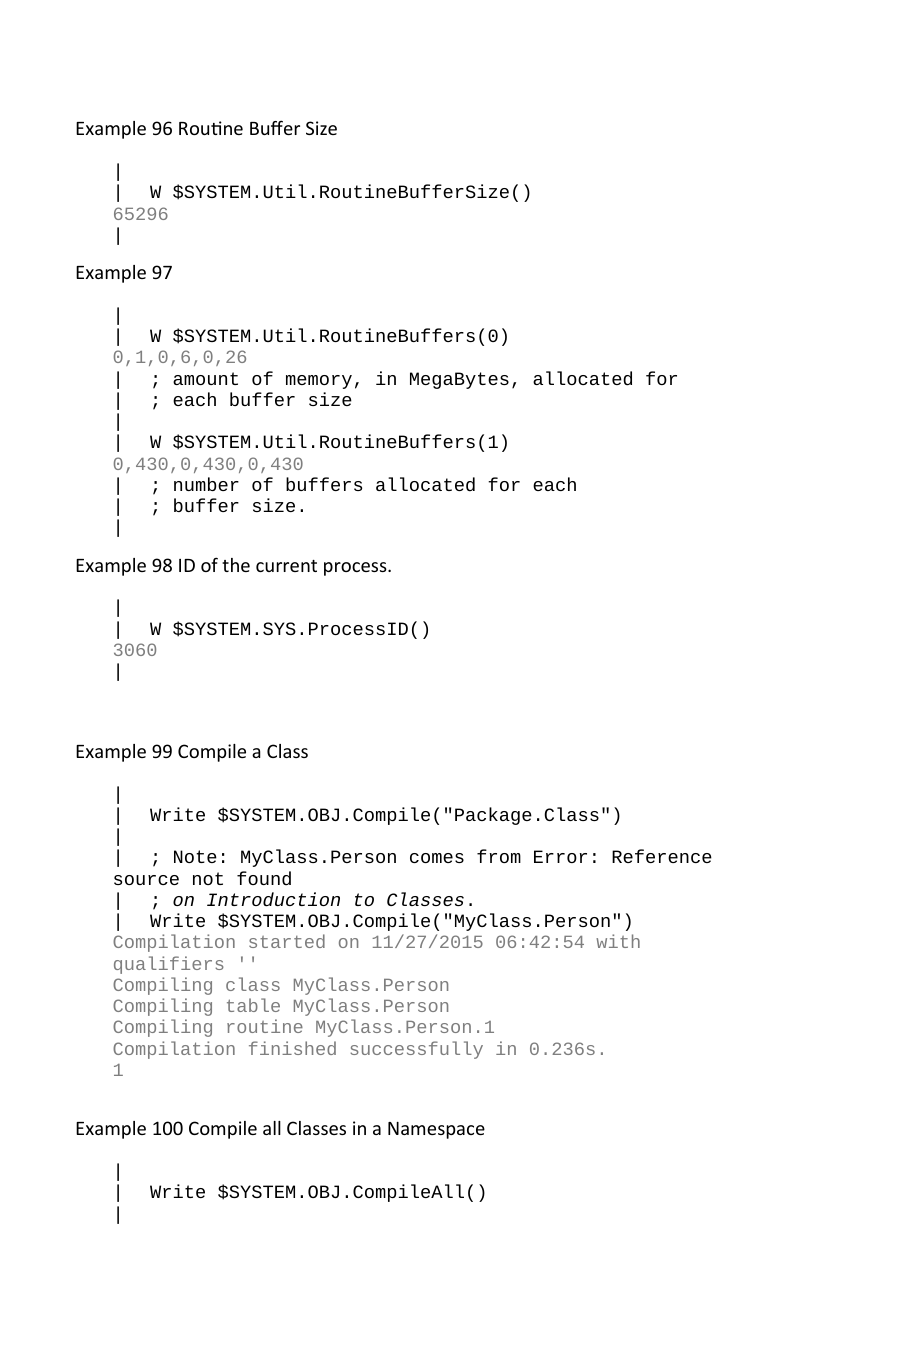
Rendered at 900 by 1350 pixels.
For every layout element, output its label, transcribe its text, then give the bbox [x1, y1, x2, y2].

text 0,1,0,6,0,26 [112, 348, 712, 369]
text | [75, 662, 712, 683]
text | ; on Introduction to Classes. [112, 891, 712, 912]
text | W $SYSTEM.Util.RoutineBuffers(1) [75, 433, 712, 454]
text 0,430,0,430,0,430 [112, 454, 712, 476]
text Compiling class MyClass.Person [112, 976, 712, 997]
text 3060 [112, 641, 712, 662]
text Compilation finished successfully in 0.236s. [112, 1039, 712, 1061]
text | [75, 306, 712, 327]
text Compilation started on 11/27/2015 06:42:54 with qualifiers '' [112, 933, 712, 976]
text | W $SYSTEM.SYS.ProcessID() [75, 619, 712, 641]
text | Write $SYSTEM.OBJ.CompileAll() [112, 1183, 712, 1204]
text | Write $SYSTEM.OBJ.Compile("MyClass.Person") [75, 912, 712, 933]
text | [112, 784, 712, 806]
text | ; amount of memory, in MegaBytes, allocated for [75, 369, 712, 391]
text Compiling table MyClass.Person [112, 997, 712, 1018]
text | [112, 1162, 712, 1183]
text | W $SYSTEM.Util.RoutineBufferSize() [75, 183, 712, 204]
text | ; buffer size. [75, 497, 712, 518]
text | [75, 1204, 712, 1226]
text | [75, 518, 712, 539]
text 1 [112, 1061, 712, 1082]
text 65296 [112, 204, 712, 226]
text | [75, 162, 712, 183]
text | [75, 226, 712, 247]
text Compiling routine MyClass.Person.1 [112, 1018, 712, 1039]
text | [75, 598, 712, 619]
text | Write $SYSTEM.OBJ.Compile("Package.Class") [112, 806, 712, 827]
text | [75, 827, 712, 848]
text | ; each buffer size [75, 391, 712, 412]
text | [75, 412, 712, 433]
text | ; number of buffers allocated for each [75, 476, 712, 497]
text | W $SYSTEM.Util.RoutineBuffers(0) [75, 327, 712, 348]
